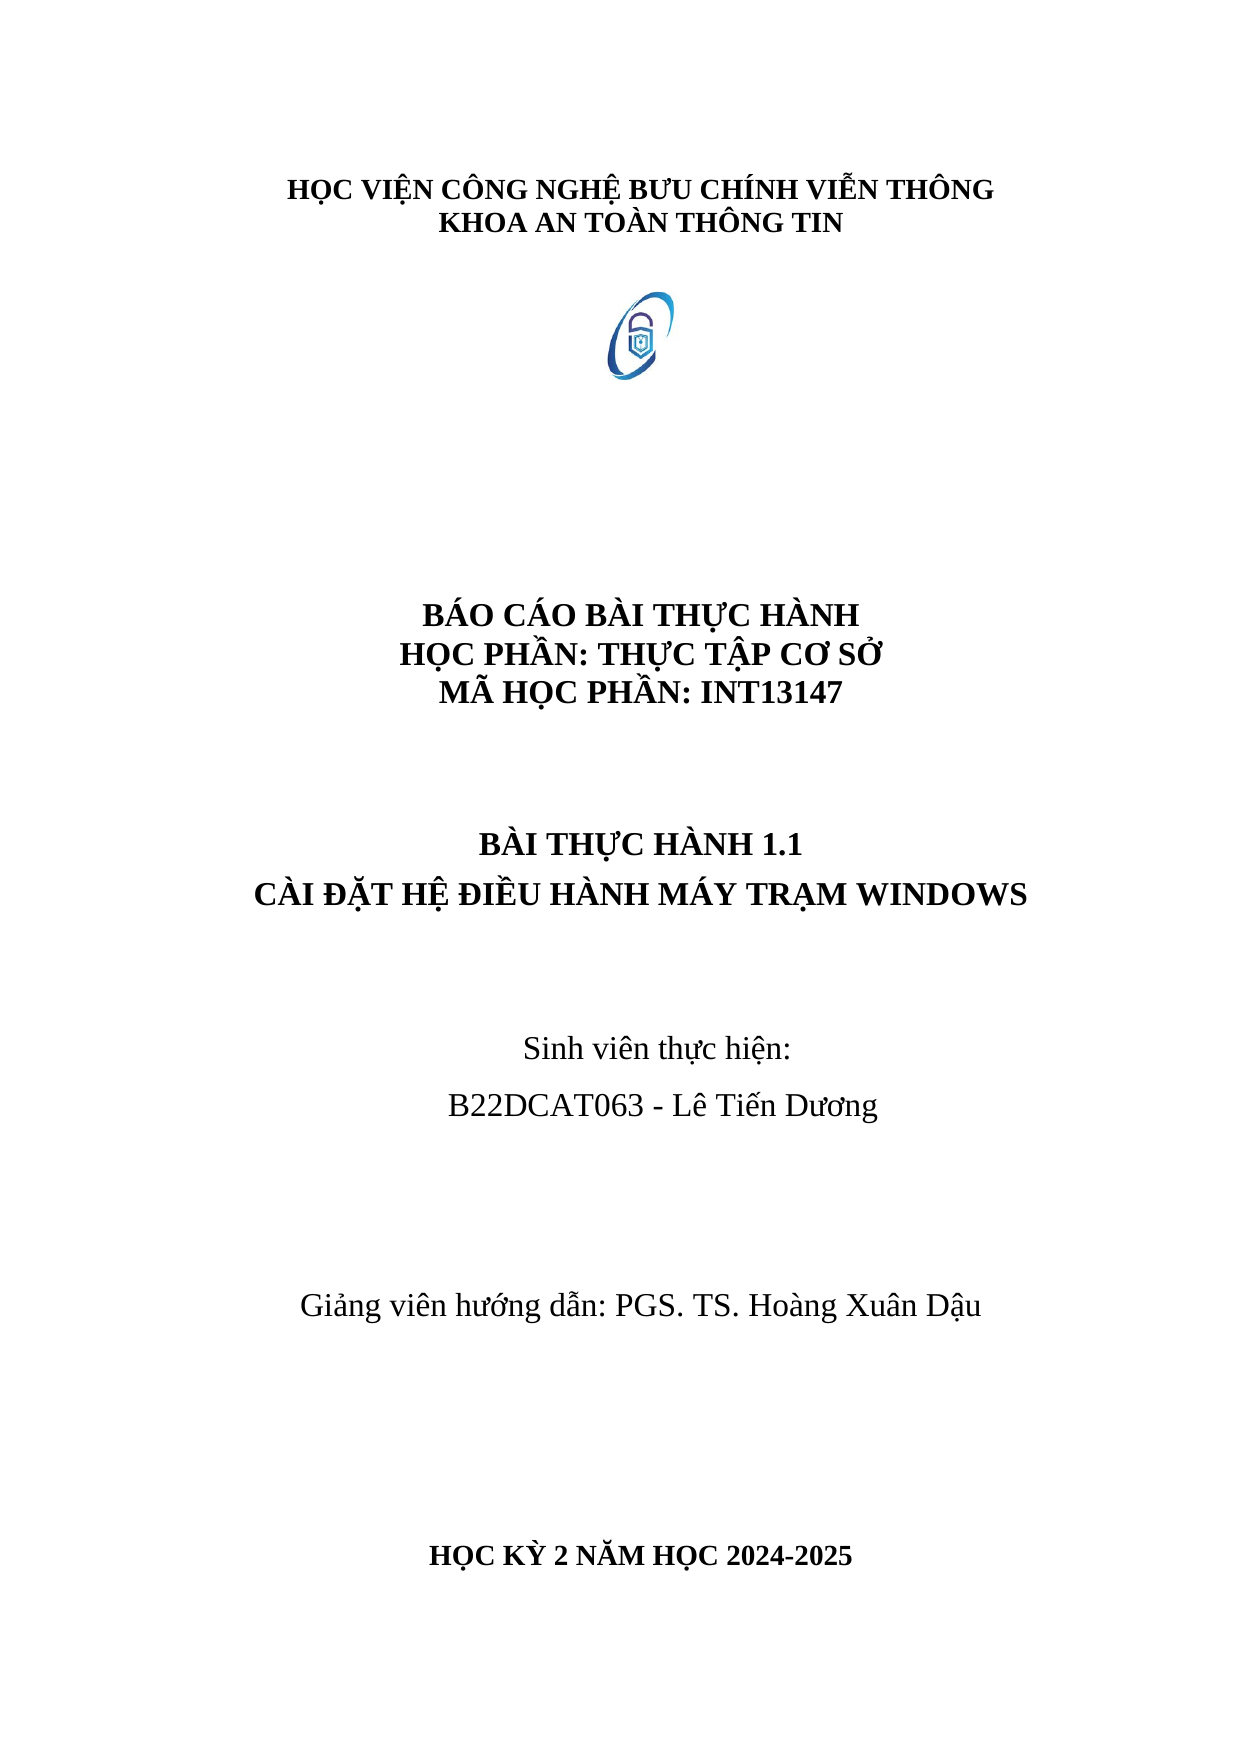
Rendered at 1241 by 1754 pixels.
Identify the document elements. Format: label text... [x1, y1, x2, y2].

text Sinh viên thực hiện: [448, 1028, 1134, 1067]
text HỌC VIỆN CÔNG NGHỆ BƯU CHÍNH VIỄN THÔNG [148, 172, 1134, 205]
text HỌC KỲ 2 NĂM HỌC 2024-2025 [148, 1471, 1134, 1571]
text KHOA AN TOÀN THÔNG TIN [148, 205, 1134, 239]
picture [579, 272, 702, 395]
text CÀI ĐẶT HỆ ĐIỀU HÀNH MÁY TRẠM WINDOWS [148, 874, 1134, 913]
text MÃ HỌC PHẦN: INT13147 [148, 672, 1134, 711]
text BÁO CÁO BÀI THỰC HÀNH [148, 596, 1134, 634]
text HỌC PHẦN: THỰC TẬP CƠ SỞ [148, 634, 1134, 672]
text B22DCAT063 - Lê Tiến Dương [373, 1085, 1134, 1123]
text BÀI THỰC HÀNH 1.1 [148, 824, 1134, 862]
text Giảng viên hướng dẫn: PGS. TS. Hoàng Xuân Dậu [148, 1285, 1134, 1323]
